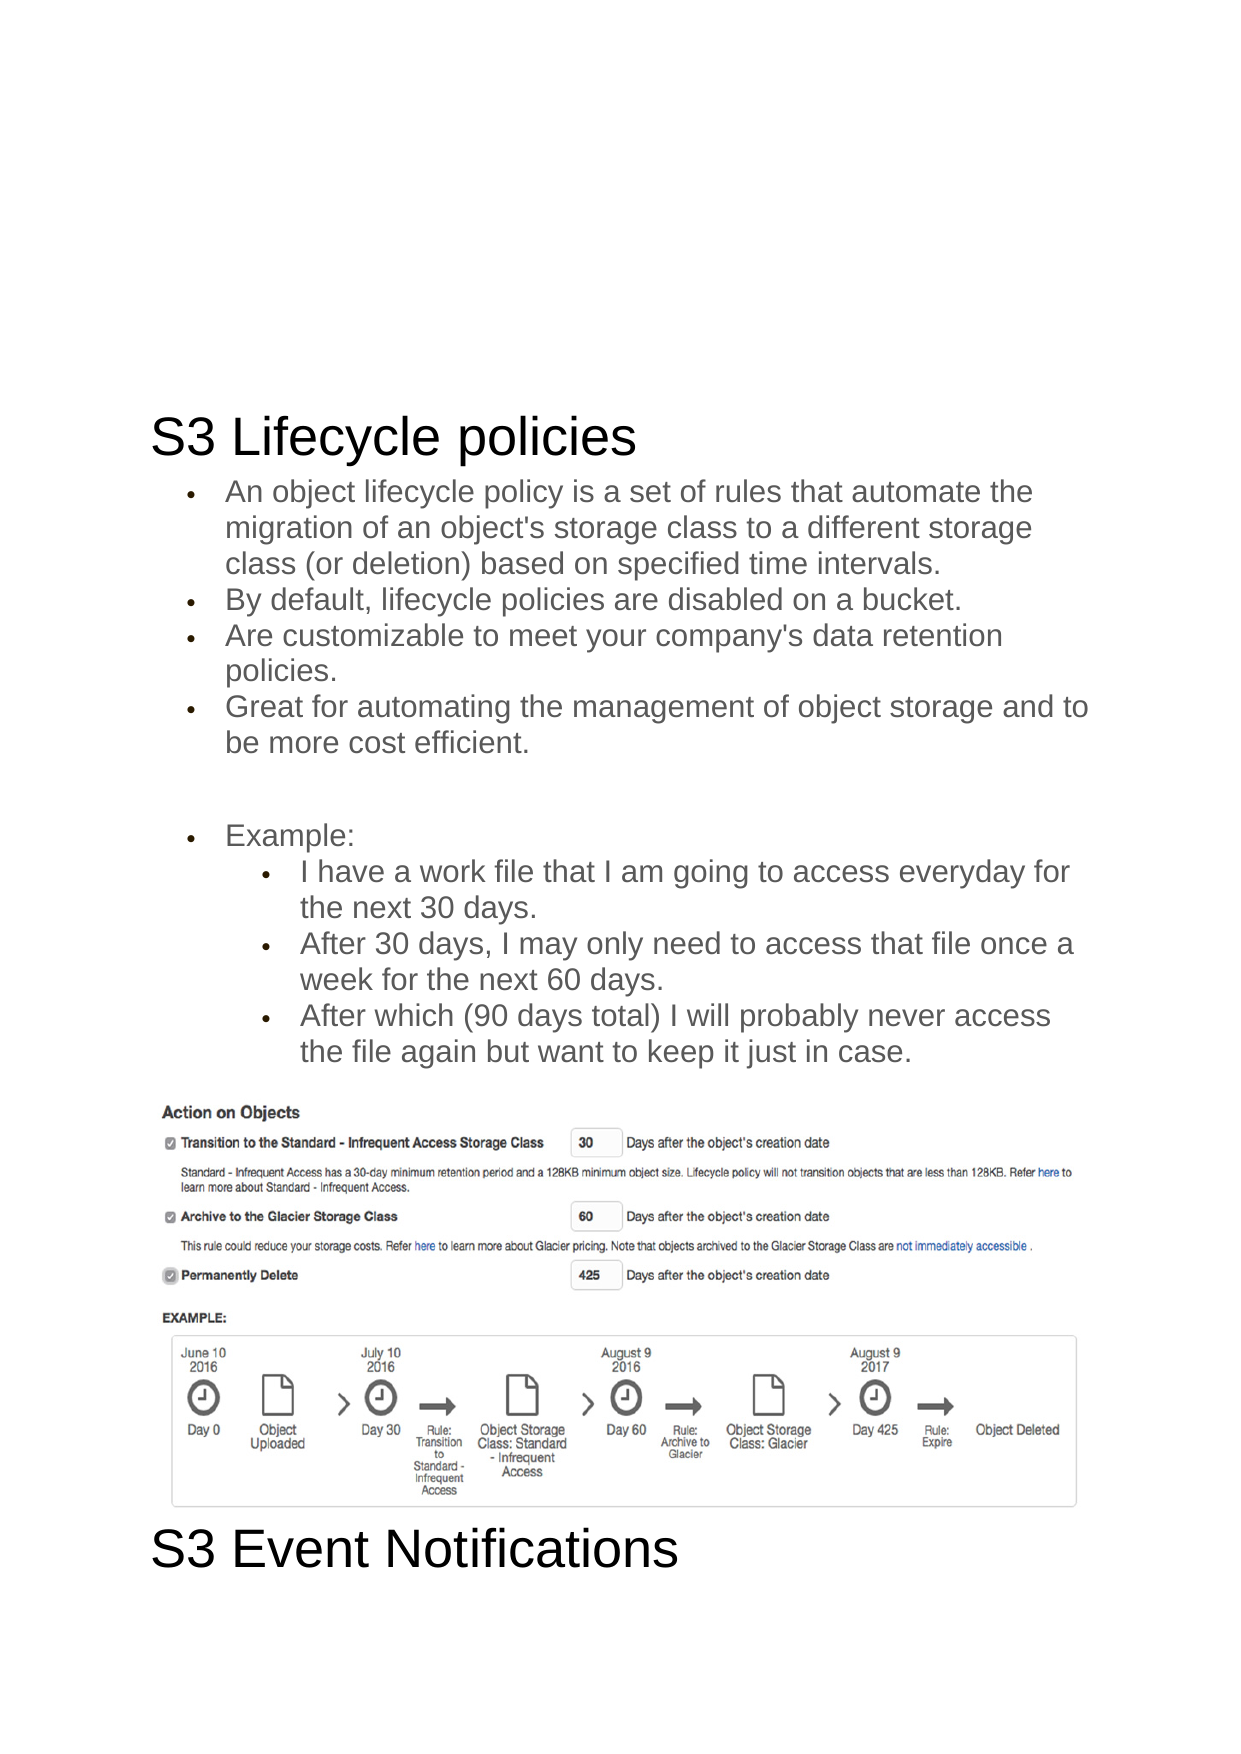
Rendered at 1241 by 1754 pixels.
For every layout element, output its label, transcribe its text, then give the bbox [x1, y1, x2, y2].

picture [150, 1097, 1091, 1517]
list After 30 days, I may only need to access that file once a week for the next 60 days. [262, 925, 1090, 997]
list Are customizable to meet your company's data retention policies. [187, 617, 1090, 688]
list I have a work file that I am going to access everyday for the next 30 days. [262, 853, 1090, 925]
text S3 Event Notifications [150, 1517, 1090, 1578]
text S3 Lifecycle policies [150, 404, 1090, 467]
list Example: [187, 817, 1090, 853]
list An object lifecycle policy is a set of rules that automate the migration of an object's storage class to a different storage class (or deletion) based on specified time intervals. [187, 473, 1090, 581]
list Great for automating the management of object storage and to be more cost efficient. [187, 688, 1090, 760]
list After which (90 days total) I will probably never access the file again but want to keep it just in case. [262, 997, 1090, 1069]
list By default, lifecycle policies are disabled on a bucket. [187, 581, 1090, 617]
